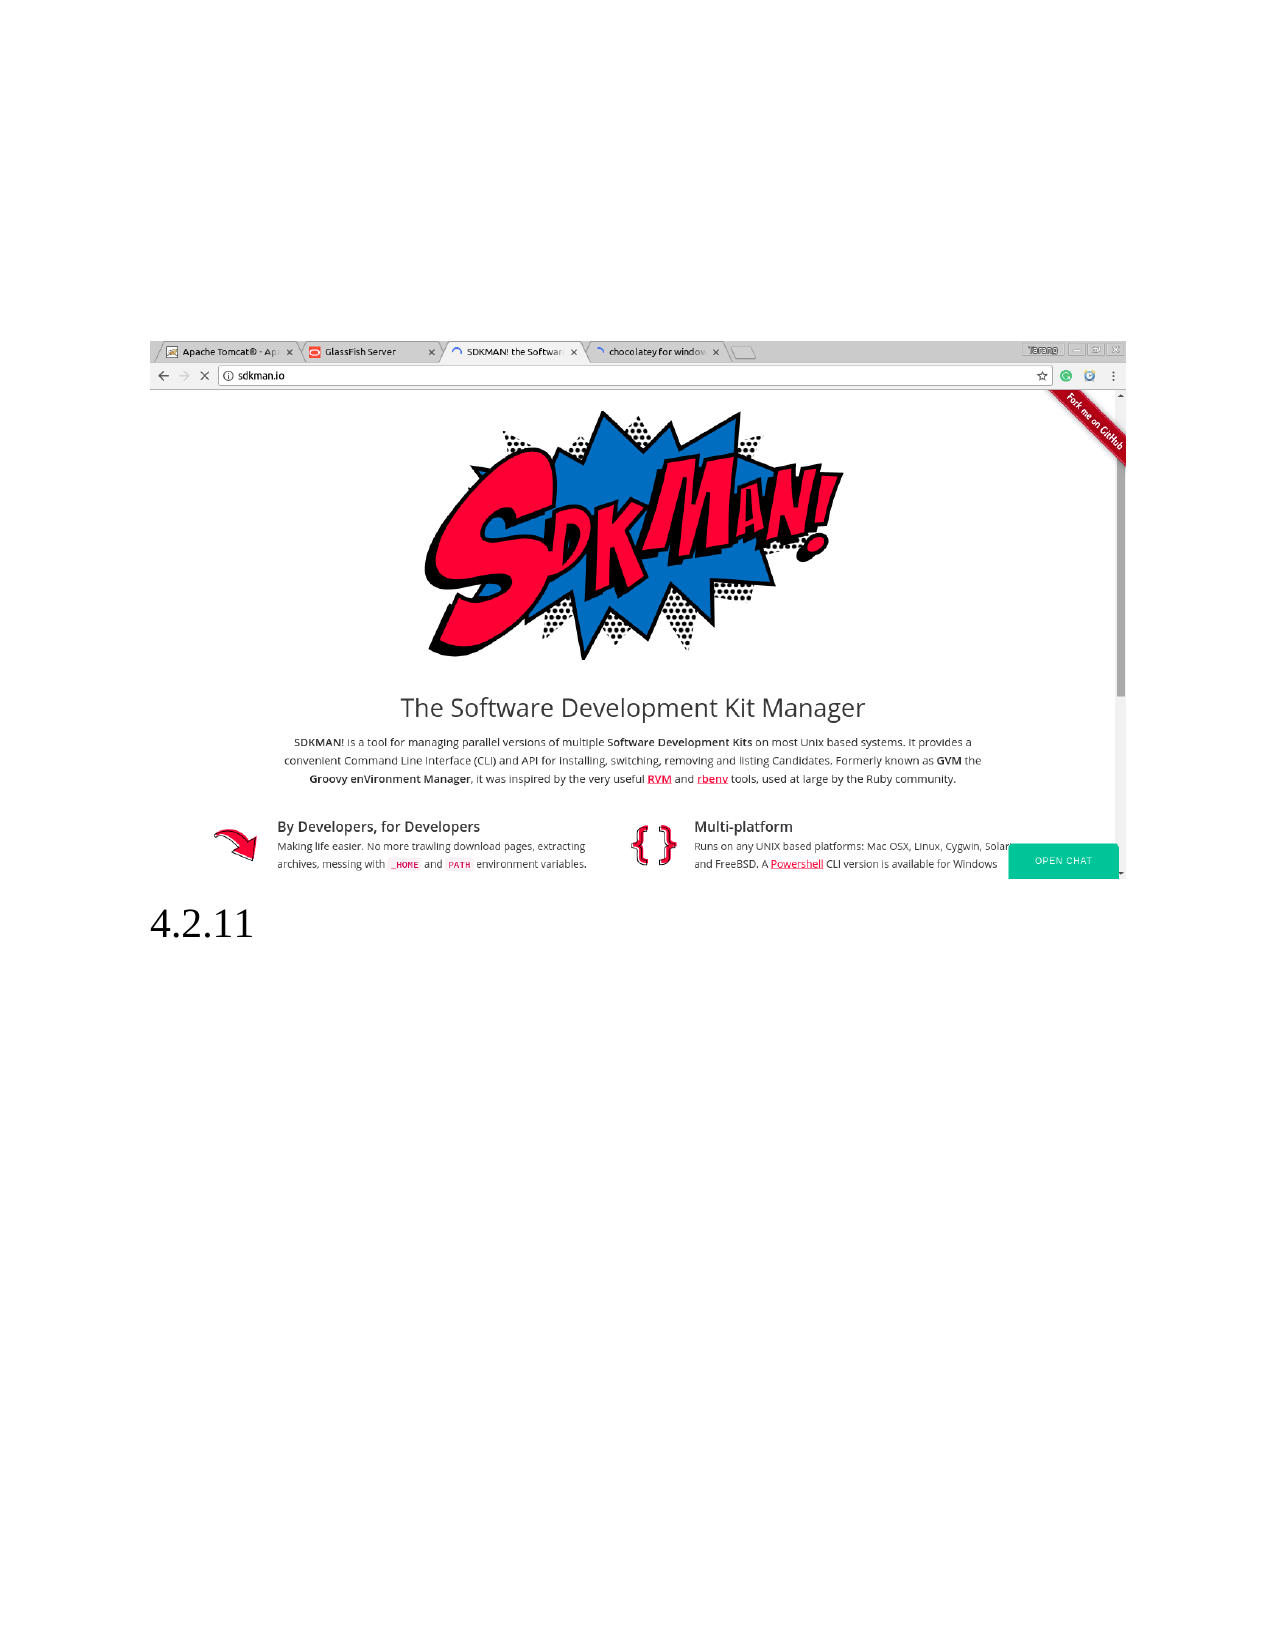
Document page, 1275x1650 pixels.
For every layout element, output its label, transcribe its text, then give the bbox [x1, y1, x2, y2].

picture [150, 341, 1126, 879]
text 4.2.11 [150, 898, 1101, 946]
